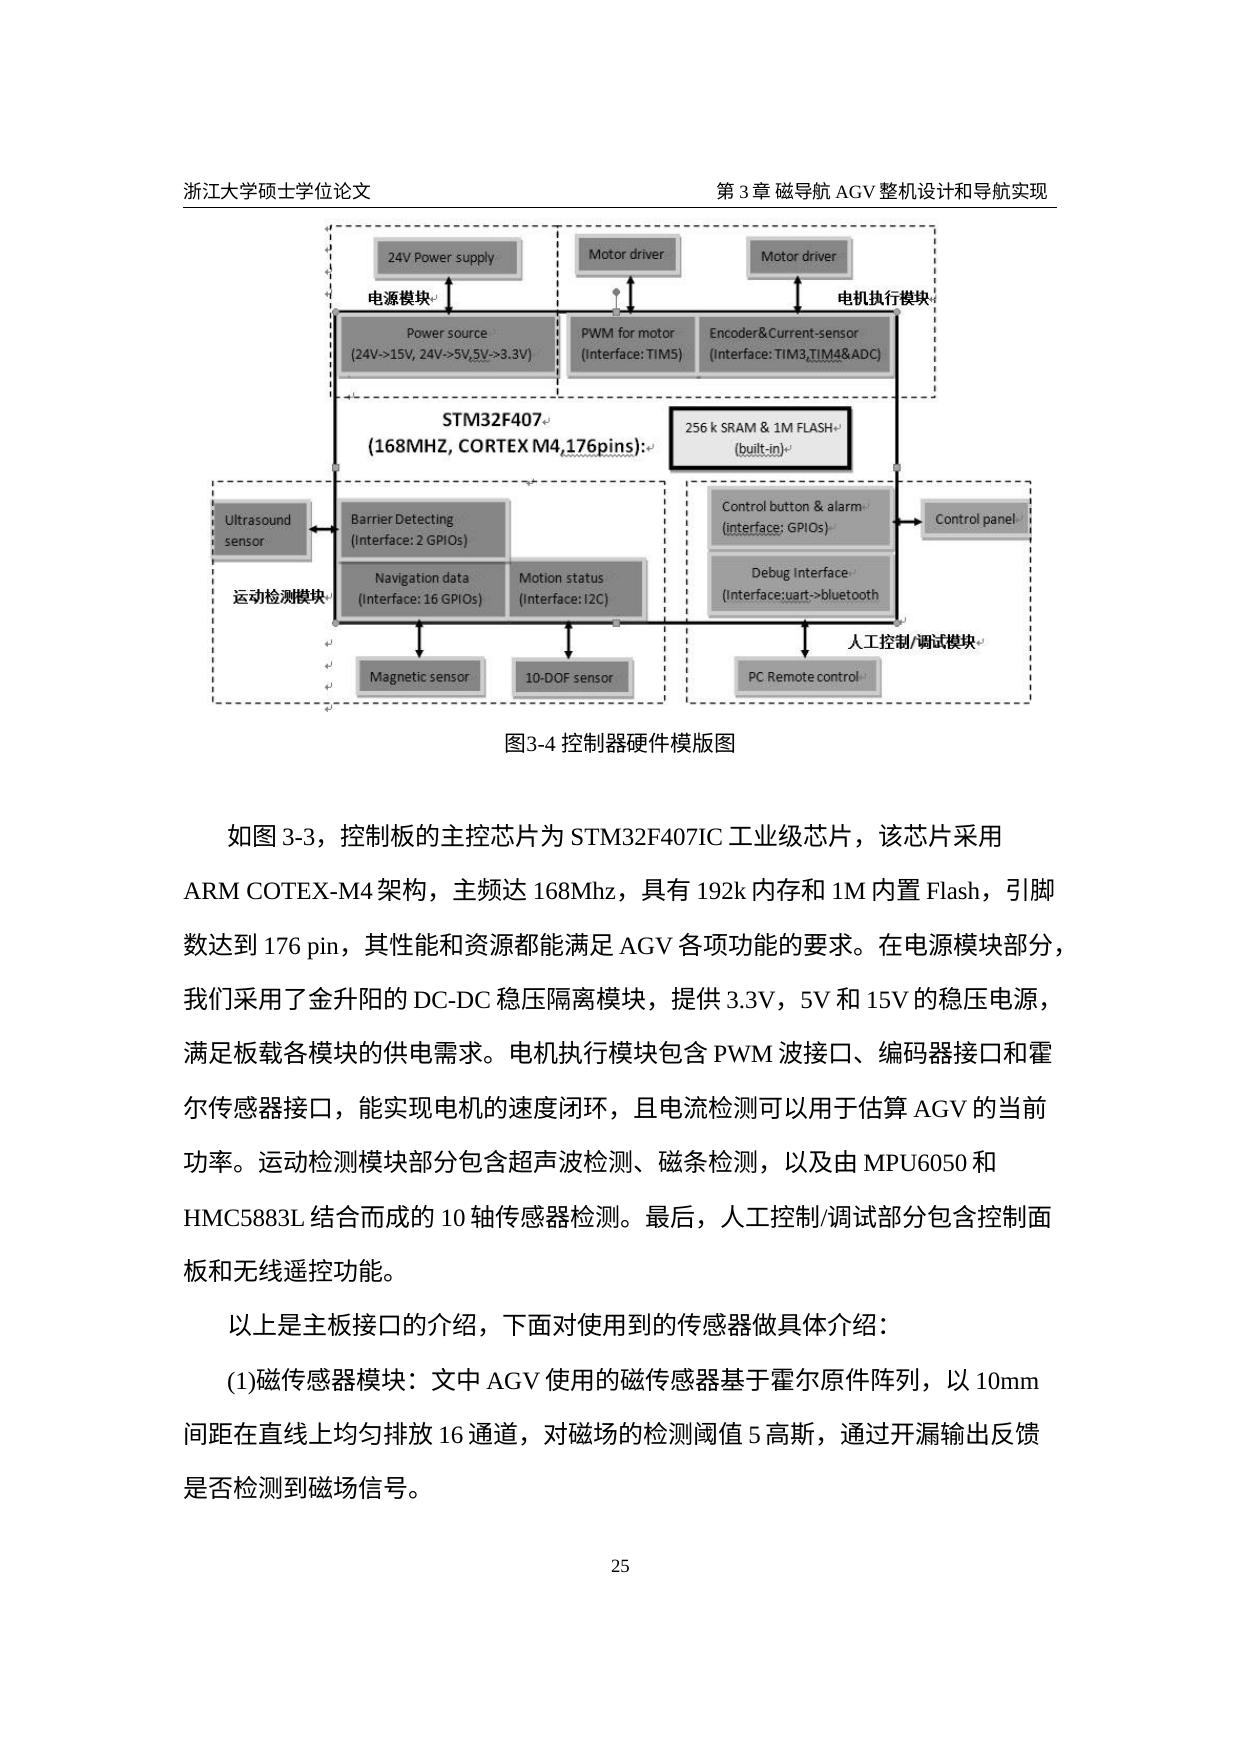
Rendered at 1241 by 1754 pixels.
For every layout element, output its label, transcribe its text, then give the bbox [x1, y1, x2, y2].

text 以上是主板接口的介绍，下面对使用到的传感器做具体介绍： [183, 1306, 1057, 1342]
text (1)磁传感器模块：文中AGV使用的磁传感器基于霍尔原件阵列，以10mm间距在直线上均匀排放16通道，对磁场的检测阈值5高斯，通过开漏输出反馈是否检测到磁场信号。 [183, 1360, 1057, 1505]
text 如图3-3，控制板的主控芯片为STM32F407IC工业级芯片，该芯片采用ARM COTEX-M4架构，主频达168Mhz，具有192k内存和1M内置Flash，引脚数达到176 pin，其性能和资源都能满足AGV各项功能的要求。在电源模块部分，我们采用了金升阳的DC-DC稳压隔离模块，提供3.3V，5V和15V的稳压电源，满足板载各模块的供电需求。电机执行模块包含PWM波接口、编码器接口和霍尔传感器接口，能实现电机的速度闭环，且电流检测可以用于估算AGV的当前功率。运动检测模块部分包含超声波检测、磁条检测，以及由MPU6050和HMC5883L结合而成的10轴传感器检测。最后，人工控制/调试部分包含控制面板和无线遥控功能。 [183, 816, 1057, 1288]
picture [207, 218, 1032, 712]
